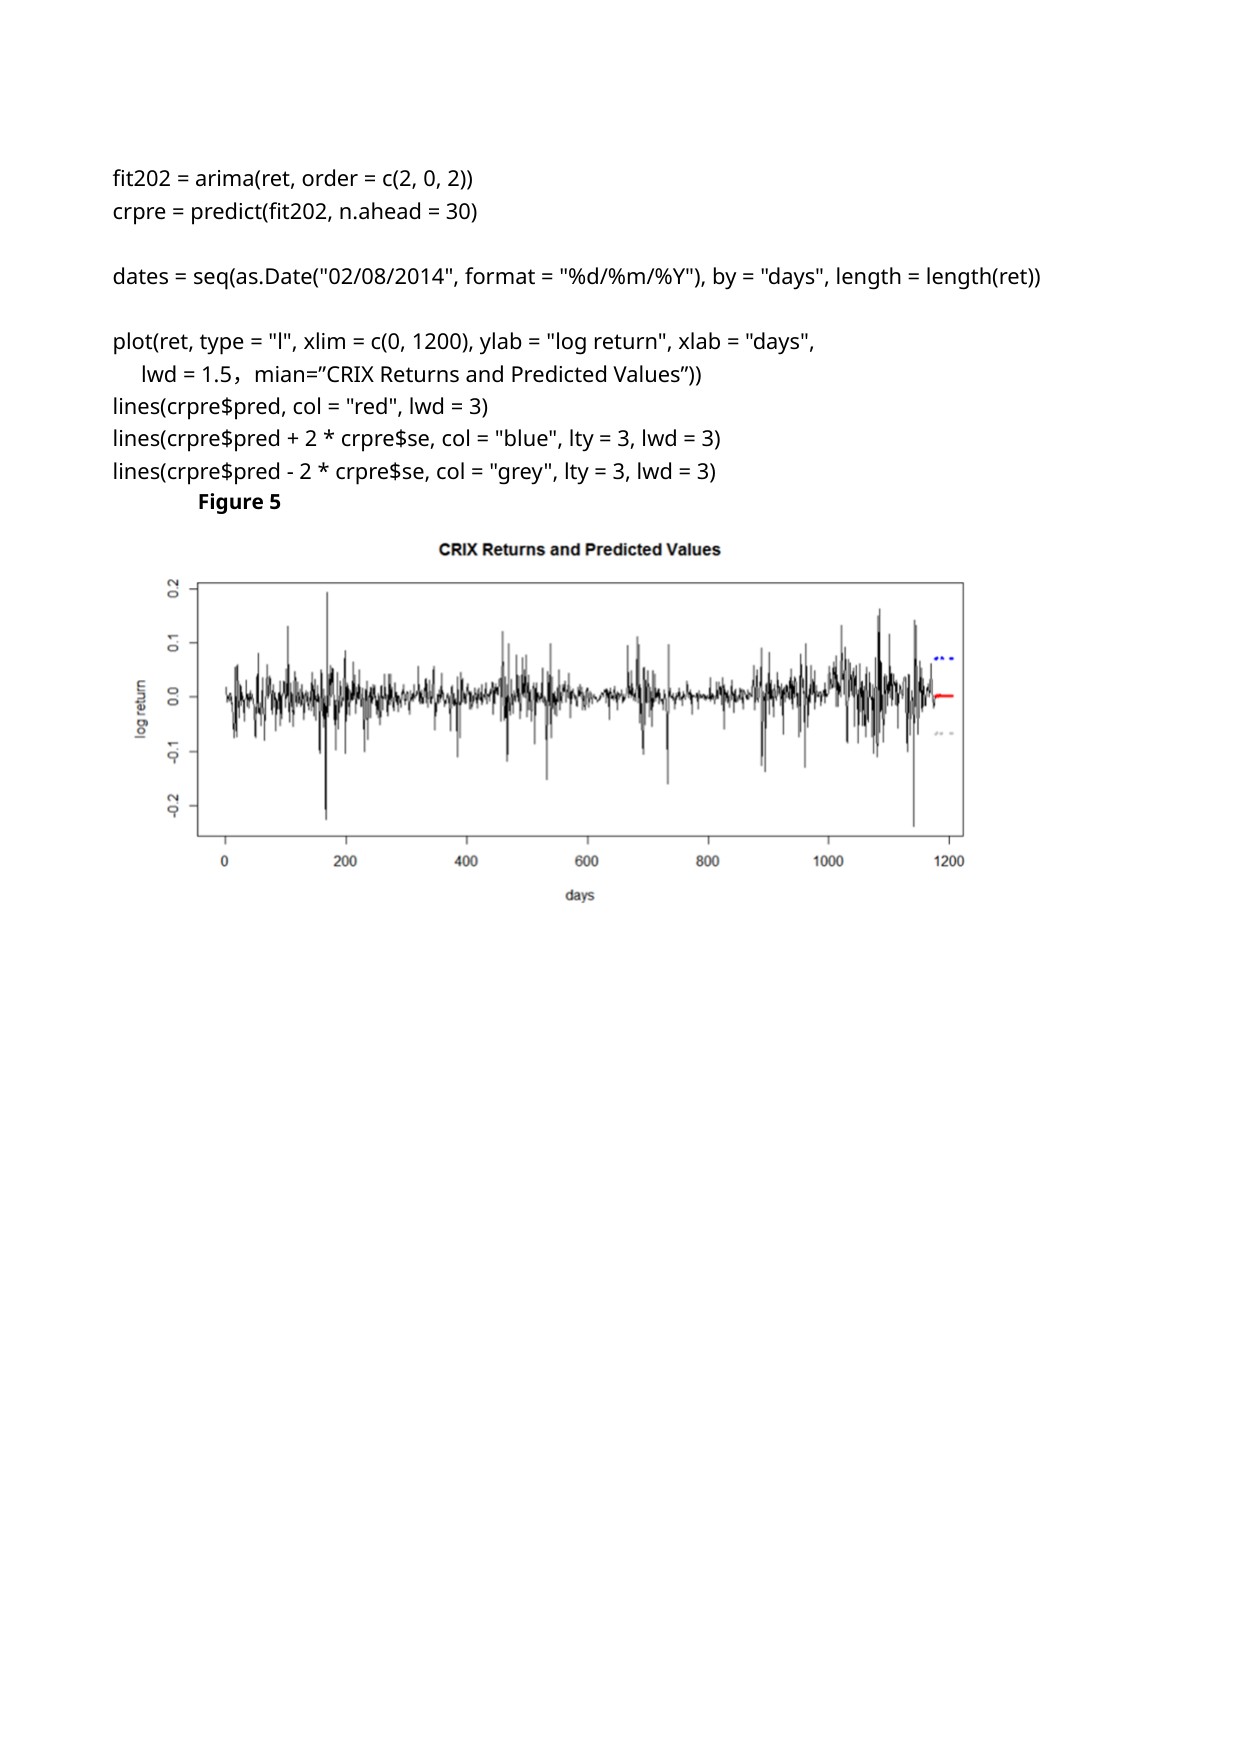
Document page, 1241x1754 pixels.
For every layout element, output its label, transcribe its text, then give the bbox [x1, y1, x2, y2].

text crpre = predict(fit202, n.ahead = 30) [112, 194, 1128, 227]
text dates = seq(as.Date("02/08/2014", format = "%d/%m/%Y"), by = "days", length = length(ret)) [112, 259, 1128, 292]
text lines(crpre$pred + 2 * crpre$se, col = "blue", lty = 3, lwd = 3) [112, 422, 1128, 454]
picture [112, 523, 1002, 912]
text lines(crpre$pred, col = "red", lwd = 3) [112, 389, 1128, 422]
text lines(crpre$pred - 2 * crpre$se, col = "grey", lty = 3, lwd = 3) [112, 454, 1128, 487]
text lwd = 1.5，mian=”CRIX Returns and Predicted Values”)) [112, 357, 1128, 389]
text fit202 = arima(ret, order = c(2, 0, 2)) [112, 162, 1128, 194]
text plot(ret, type = "l", xlim = c(0, 1200), ylab = "log return", xlab = "days", [112, 324, 1128, 357]
